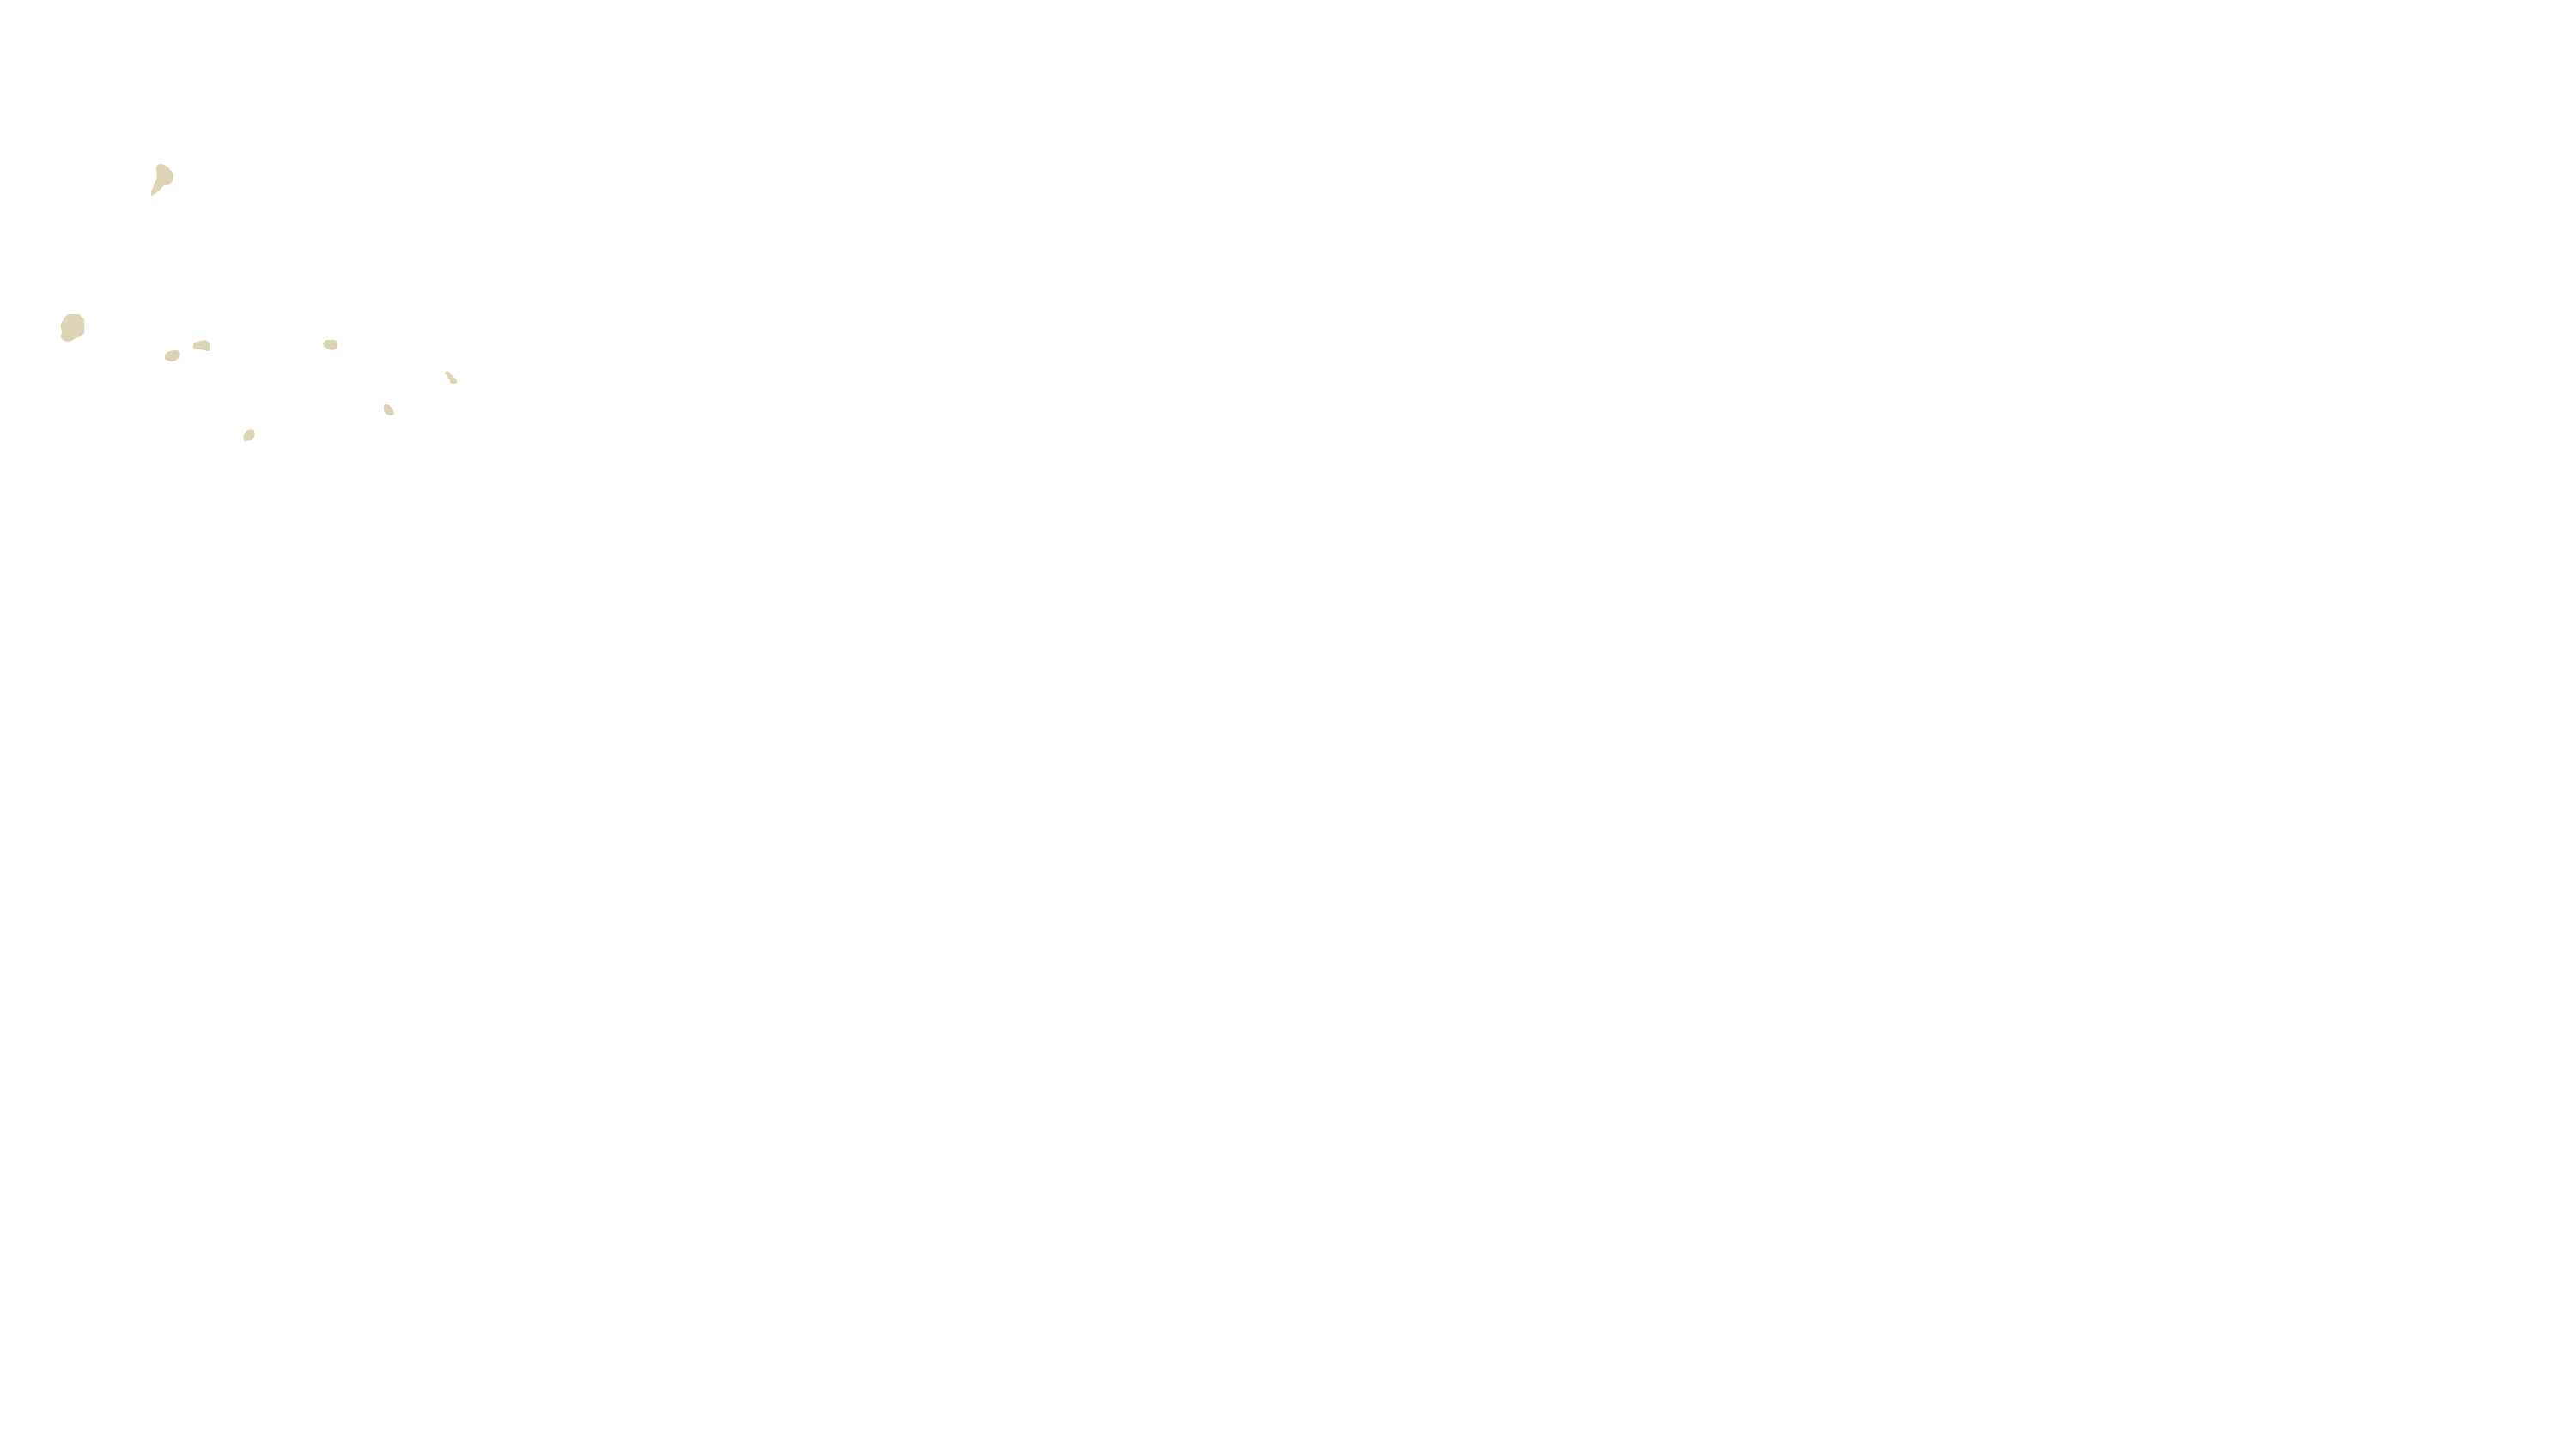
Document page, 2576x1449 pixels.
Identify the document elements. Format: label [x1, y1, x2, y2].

picture [60, 314, 85, 342]
picture [165, 350, 180, 361]
picture [383, 404, 394, 415]
picture [151, 164, 173, 196]
picture [192, 340, 210, 351]
picture [243, 429, 255, 441]
picture [323, 340, 337, 350]
picture [445, 371, 457, 384]
